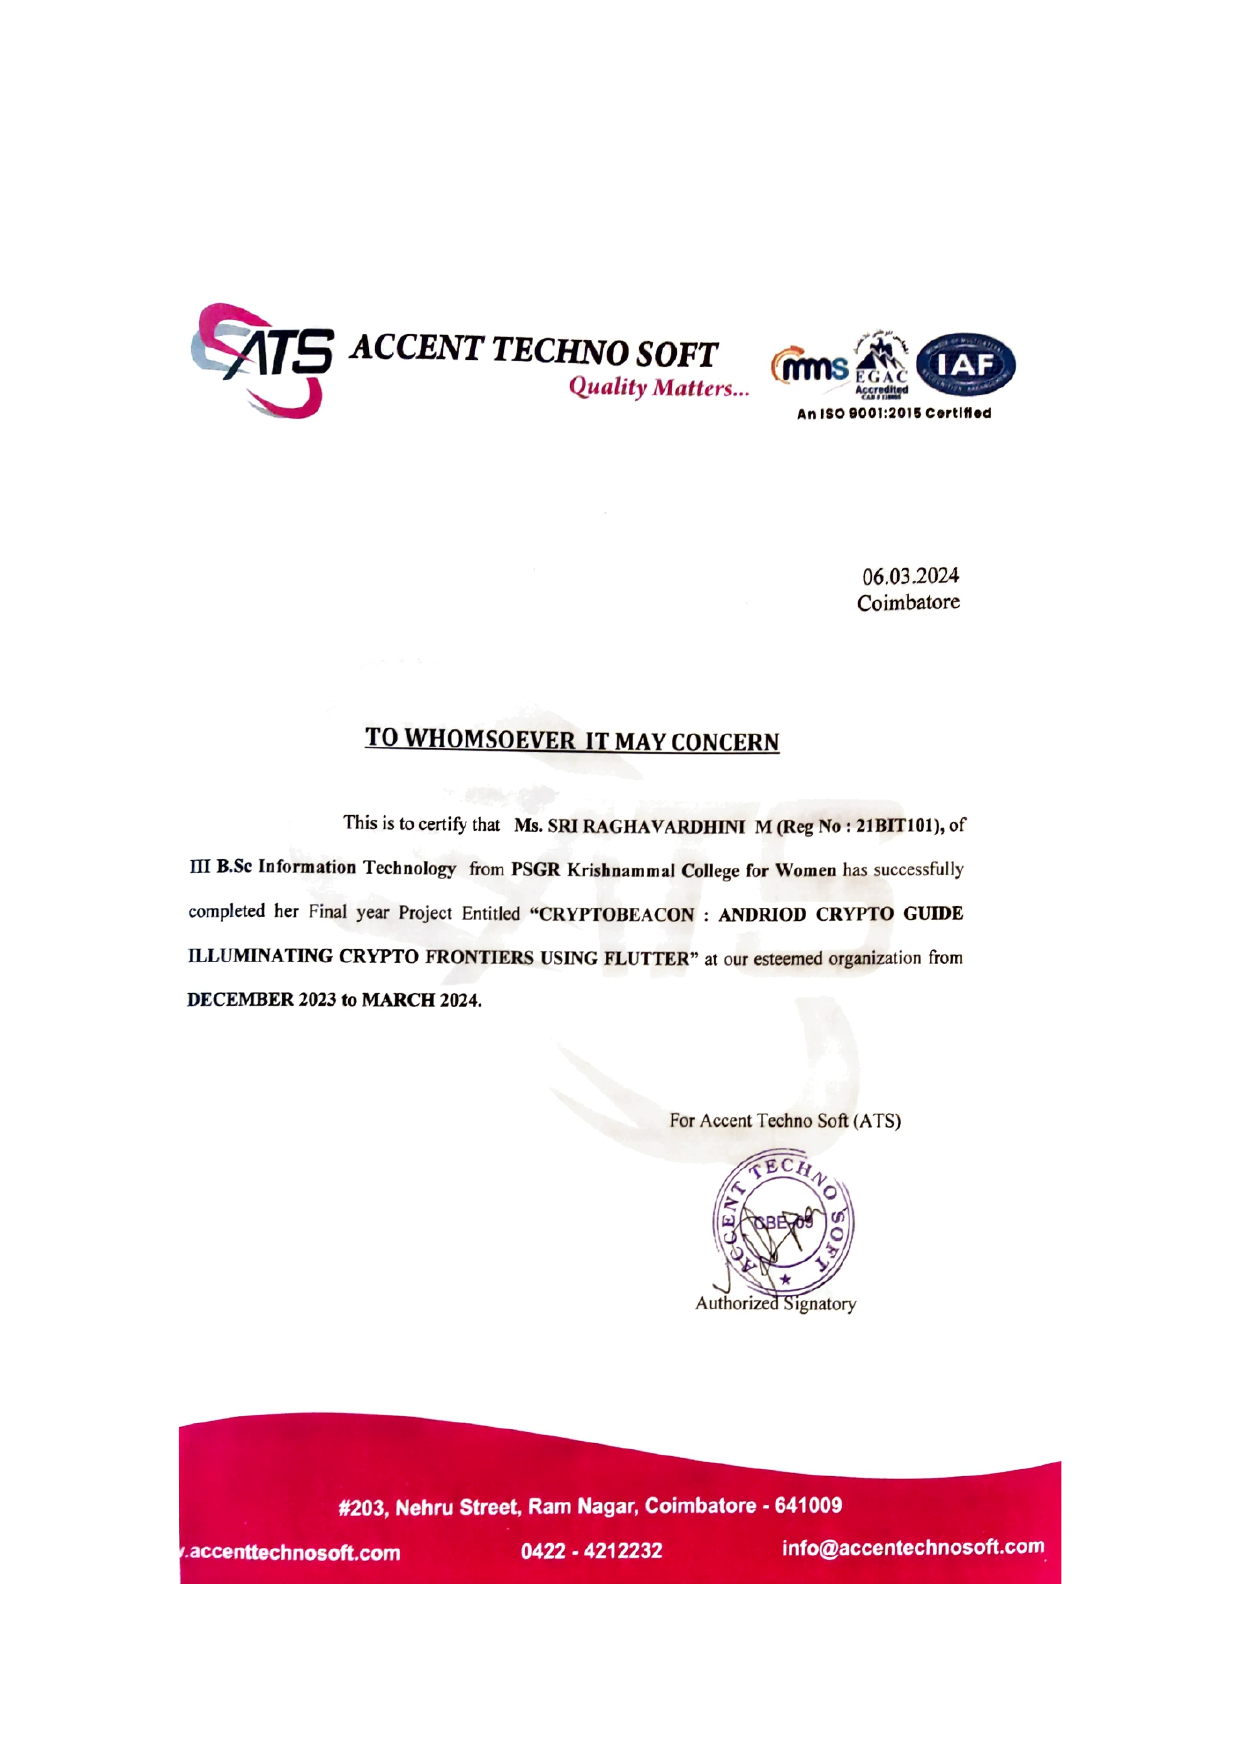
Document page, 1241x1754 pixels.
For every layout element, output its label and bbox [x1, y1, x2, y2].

picture [178, 276, 1062, 1584]
